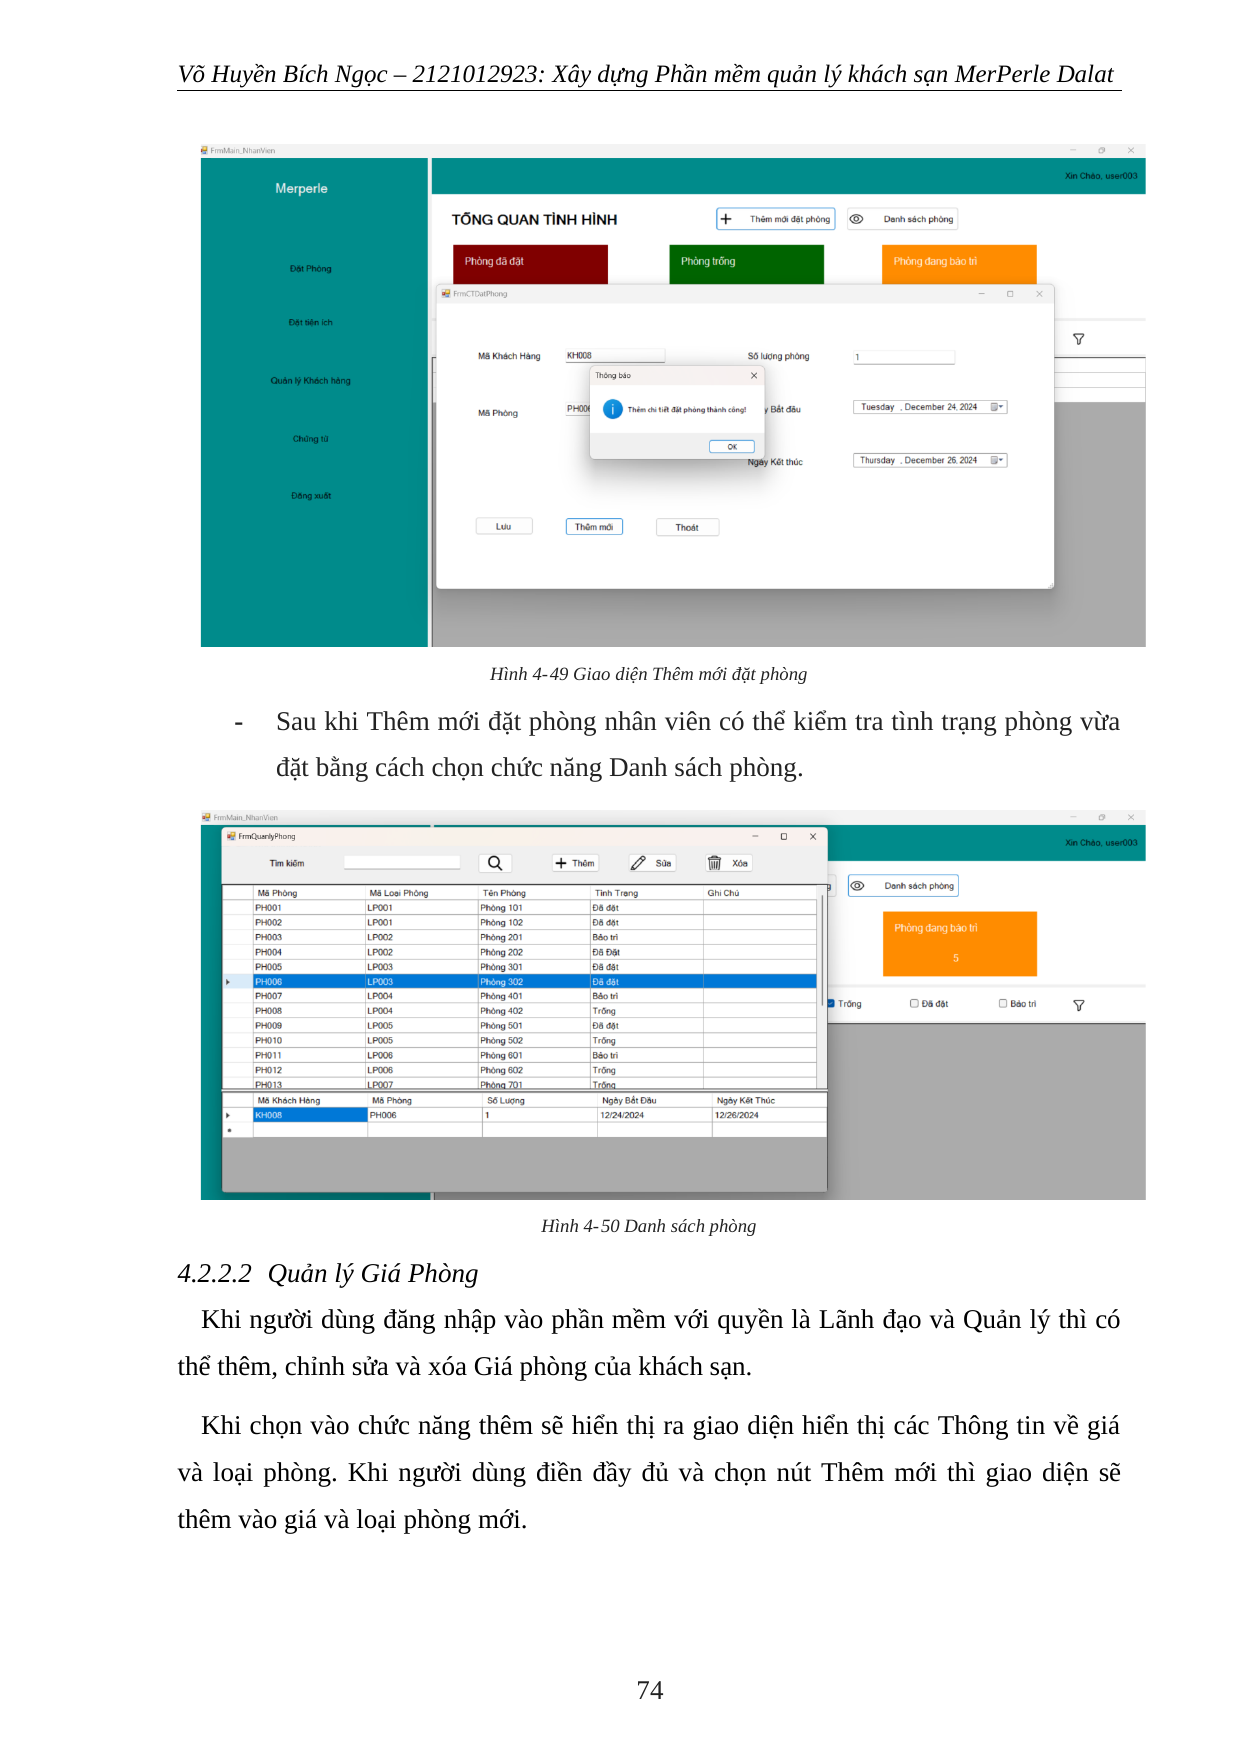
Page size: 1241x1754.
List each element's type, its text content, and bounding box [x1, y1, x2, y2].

text Khi người dùng đăng nhập vào phần mềm với quyền là Lãnh đạo và Quản lý thì có thể thêm, chỉnh sửa và xóa Giá phòng của khách sạn. [177, 1303, 1122, 1381]
text Khi chọn vào chức năng thêm sẽ hiển thị ra giao diện hiển thị các Thông tin về giá và loại phòng. Khi người dùng điền đầy đủ và chọn nút Thêm mới thì giao diện sẽ thêm vào giá và loại phòng mới. [177, 1409, 1122, 1534]
subtitle Quản lý Giá Phòng [177, 1257, 1122, 1289]
list Sau khi Thêm mới đặt phòng nhân viên có thể kiểm tra tình trạng phòng vừa đặt bằng cách chọn chức năng Danh sách phòng. [239, 705, 1122, 783]
picture [200, 810, 1146, 1200]
picture [200, 144, 1146, 647]
